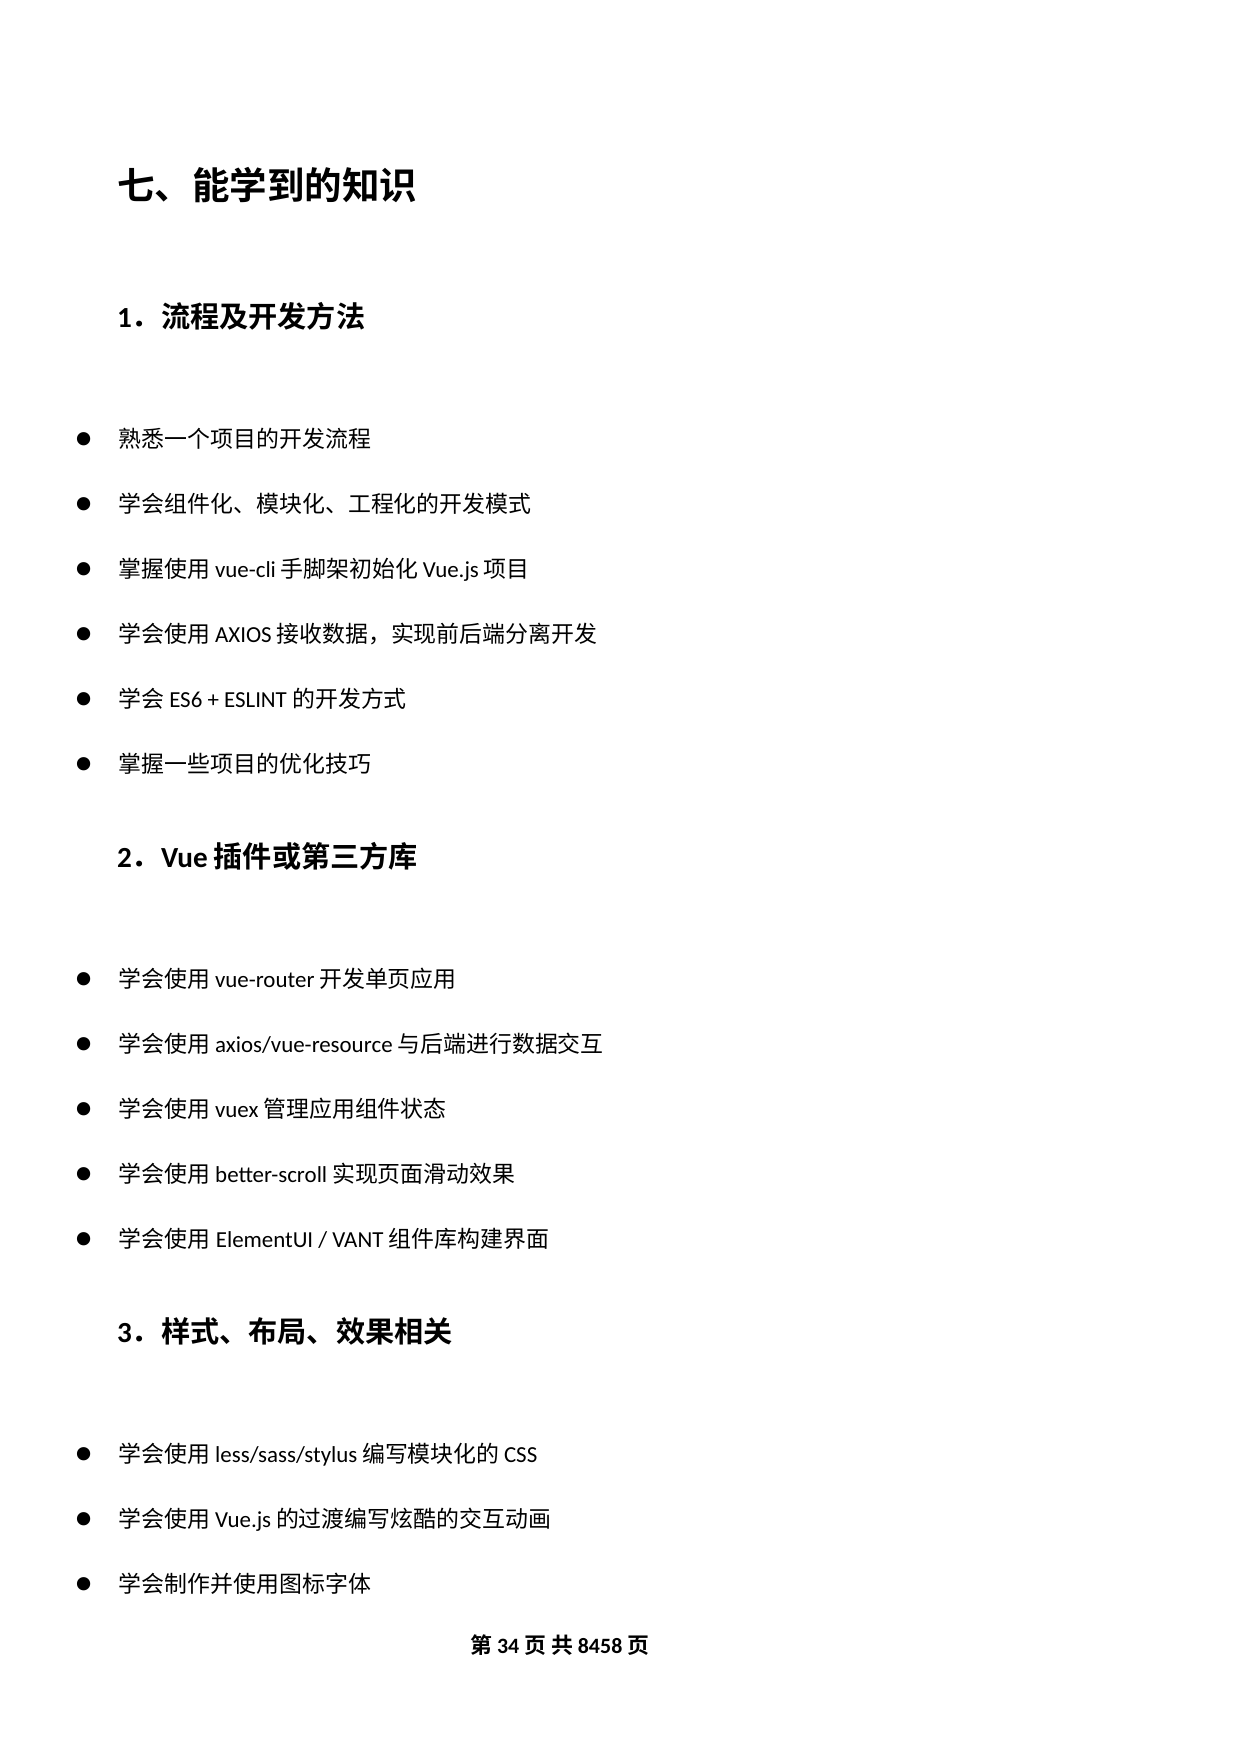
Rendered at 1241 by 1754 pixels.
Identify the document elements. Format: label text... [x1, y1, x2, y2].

list 学会使用less/sass/stylus编写模块化的CSS [75, 1420, 1165, 1485]
subtitle Vue插件或第三方库 [75, 822, 1165, 887]
list 学会使用axios/vue-resource与后端进行数据交互 [75, 1010, 1165, 1075]
list 学会使用vuex管理应用组件状态 [75, 1075, 1165, 1140]
list 学会使用vue-router开发单页应用 [75, 945, 1165, 1010]
list 学会使用Vue.js的过渡编写炫酷的交互动画 [75, 1485, 1165, 1550]
list 学会使用 ElementUI / VANT 组件库构建界面 [75, 1205, 1165, 1270]
list 掌握使用vue-cli手脚架初始化Vue.js项目 [75, 535, 1165, 600]
list 学会使用better-scroll实现页面滑动效果 [75, 1140, 1165, 1205]
list 学会组件化、模块化、工程化的开发模式 [75, 470, 1165, 535]
subtitle 样式、布局、效果相关 [75, 1297, 1165, 1362]
list 学会使用AXIOS接收数据，实现前后端分离开发 [75, 600, 1165, 665]
list 掌握一些项目的优化技巧 [75, 730, 1165, 795]
subtitle 流程及开发方法 [75, 282, 1165, 347]
list 学会ES6 + ESLINT 的开发方式 [75, 665, 1165, 730]
list 学会制作并使用图标字体 [75, 1550, 1165, 1615]
list 熟悉一个项目的开发流程 [75, 405, 1165, 470]
subtitle 能学到的知识 [75, 150, 1165, 215]
